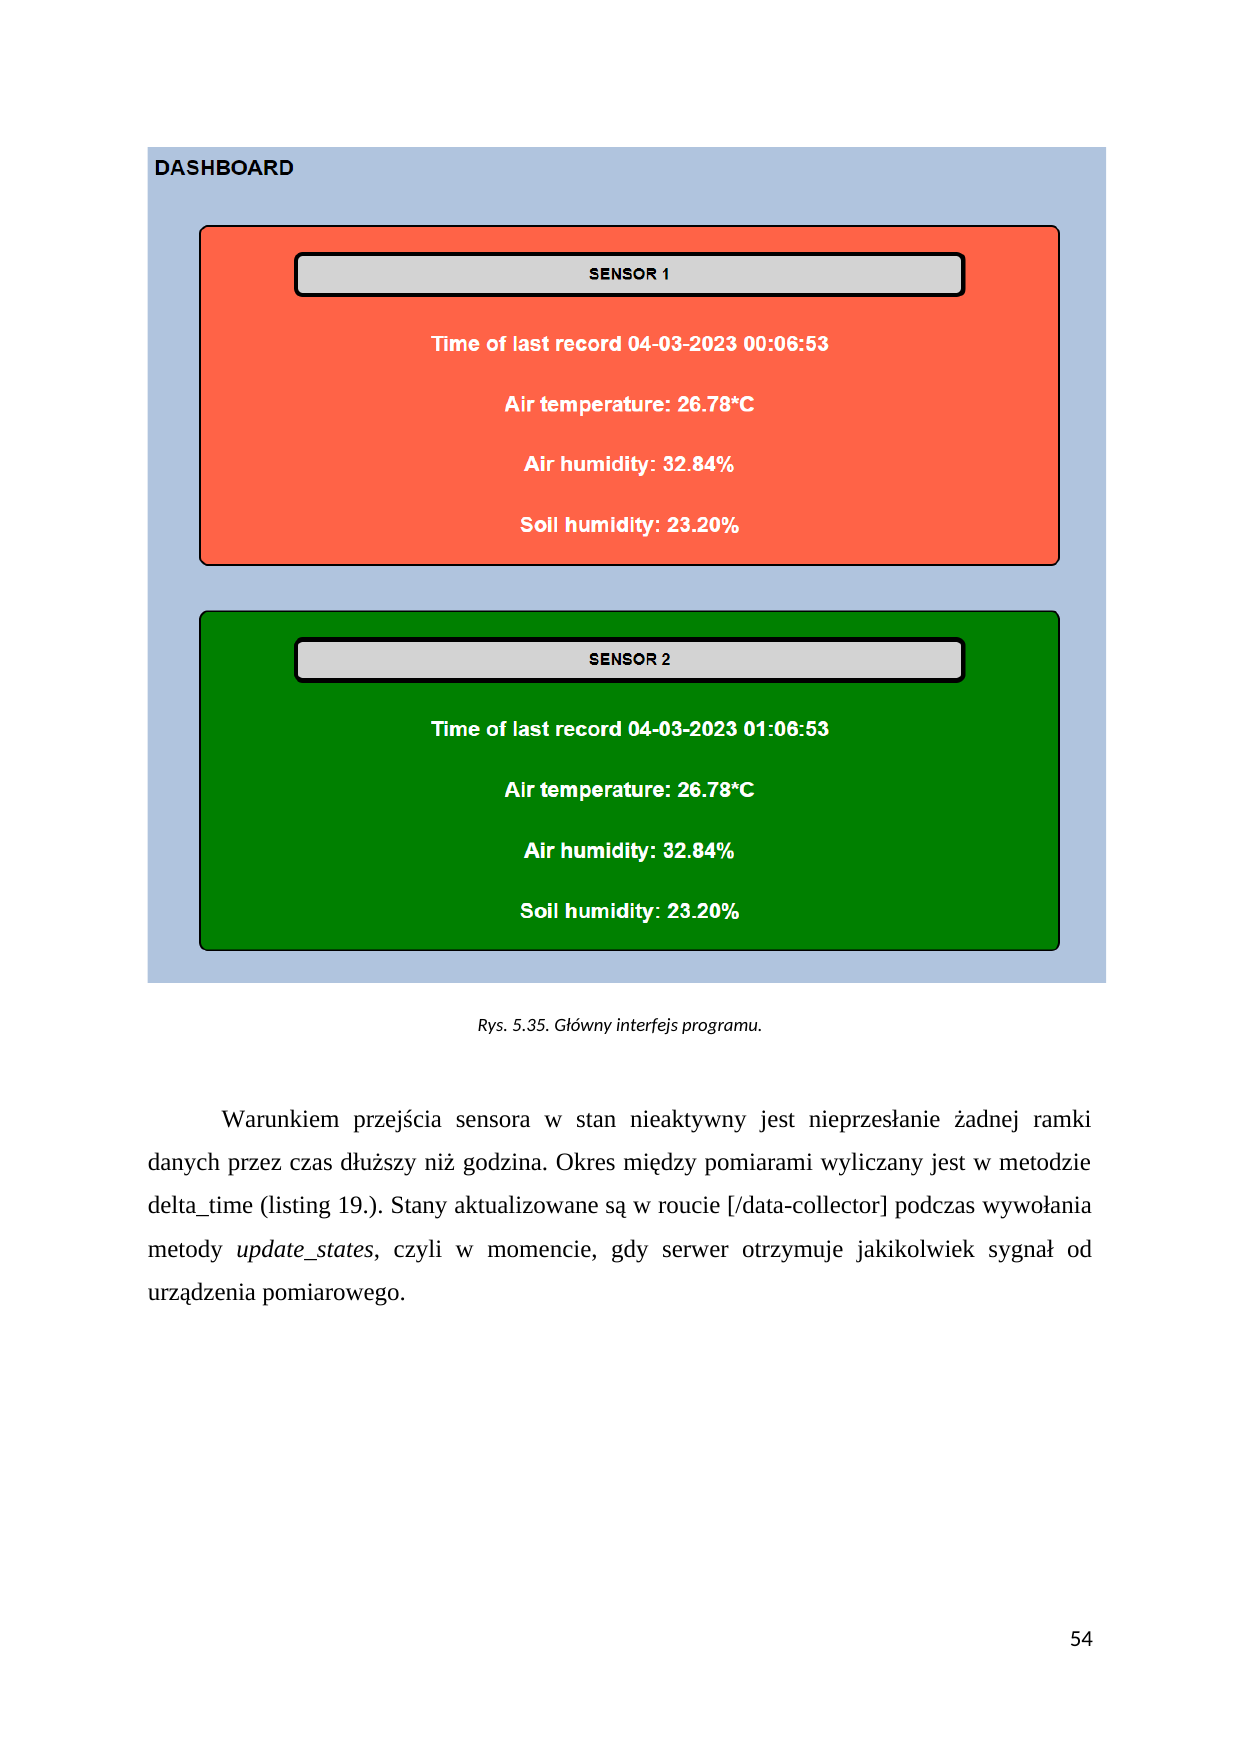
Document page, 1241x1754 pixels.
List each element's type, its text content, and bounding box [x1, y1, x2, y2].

text Rys. 5.35. Główny interfejs programu. [148, 1014, 1093, 1037]
picture [147, 147, 1107, 983]
text Warunkiem przejścia sensora w stan nieaktywny jest nieprzesłanie żadnej ramki danych przez czas dłuższy niż godzina. Okres między pomiarami wyliczany jest w metodzie delta_time (listing 19.). Stany aktualizowane są w roucie [/data-collector] podczas wywołania metody update_states, czyli w momencie, gdy serwer otrzymuje jakikolwiek sygnał od urządzenia pomiarowego. [148, 1104, 1093, 1306]
